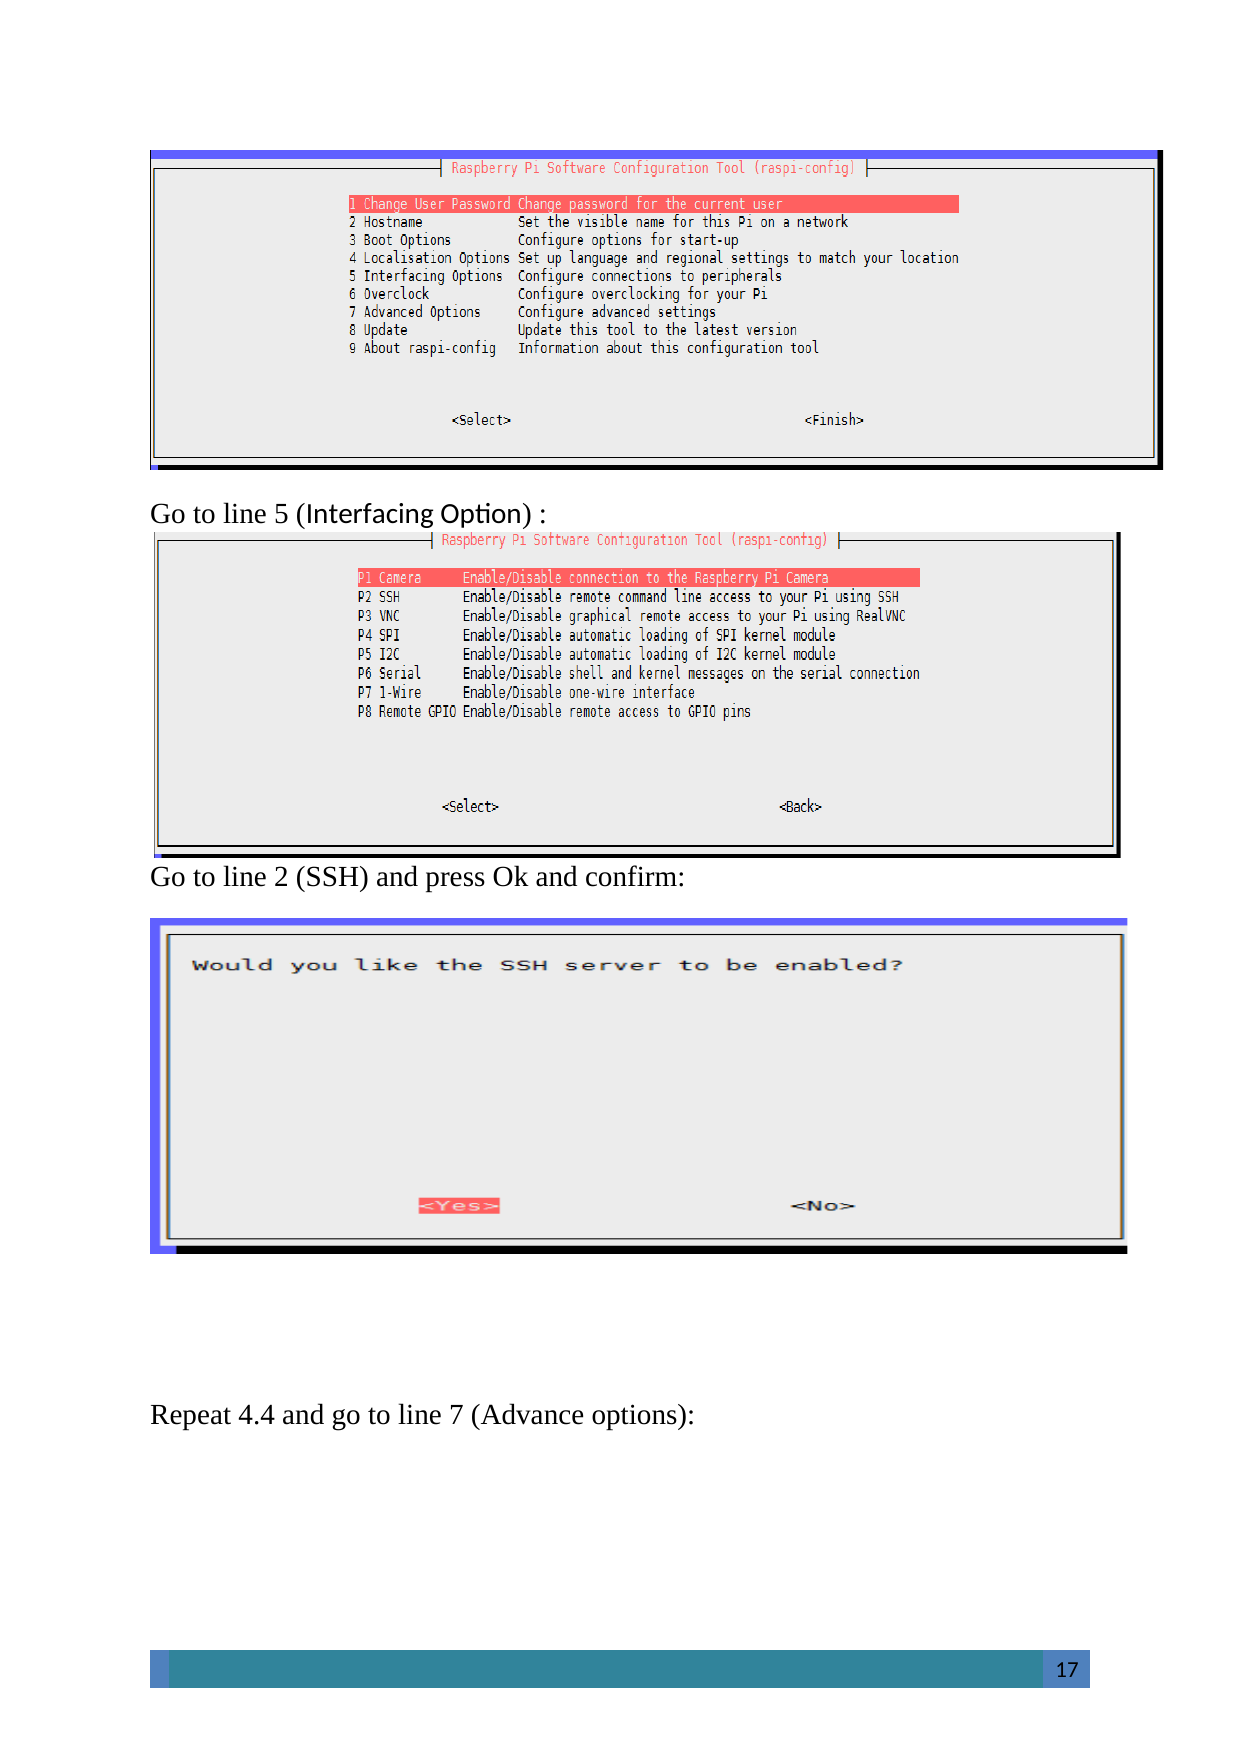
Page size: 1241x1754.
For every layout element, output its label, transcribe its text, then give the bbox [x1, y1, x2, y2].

picture [150, 150, 1164, 470]
text Go to line 5 (Interfacing Option) : [150, 495, 1090, 532]
picture [150, 918, 1128, 1254]
text Go to line 2 (SSH) and press Ok and confirm: [150, 859, 1090, 893]
text Repeat 4.4 and go to line 7 (Advance options): [150, 1397, 1090, 1431]
picture [150, 532, 1121, 858]
